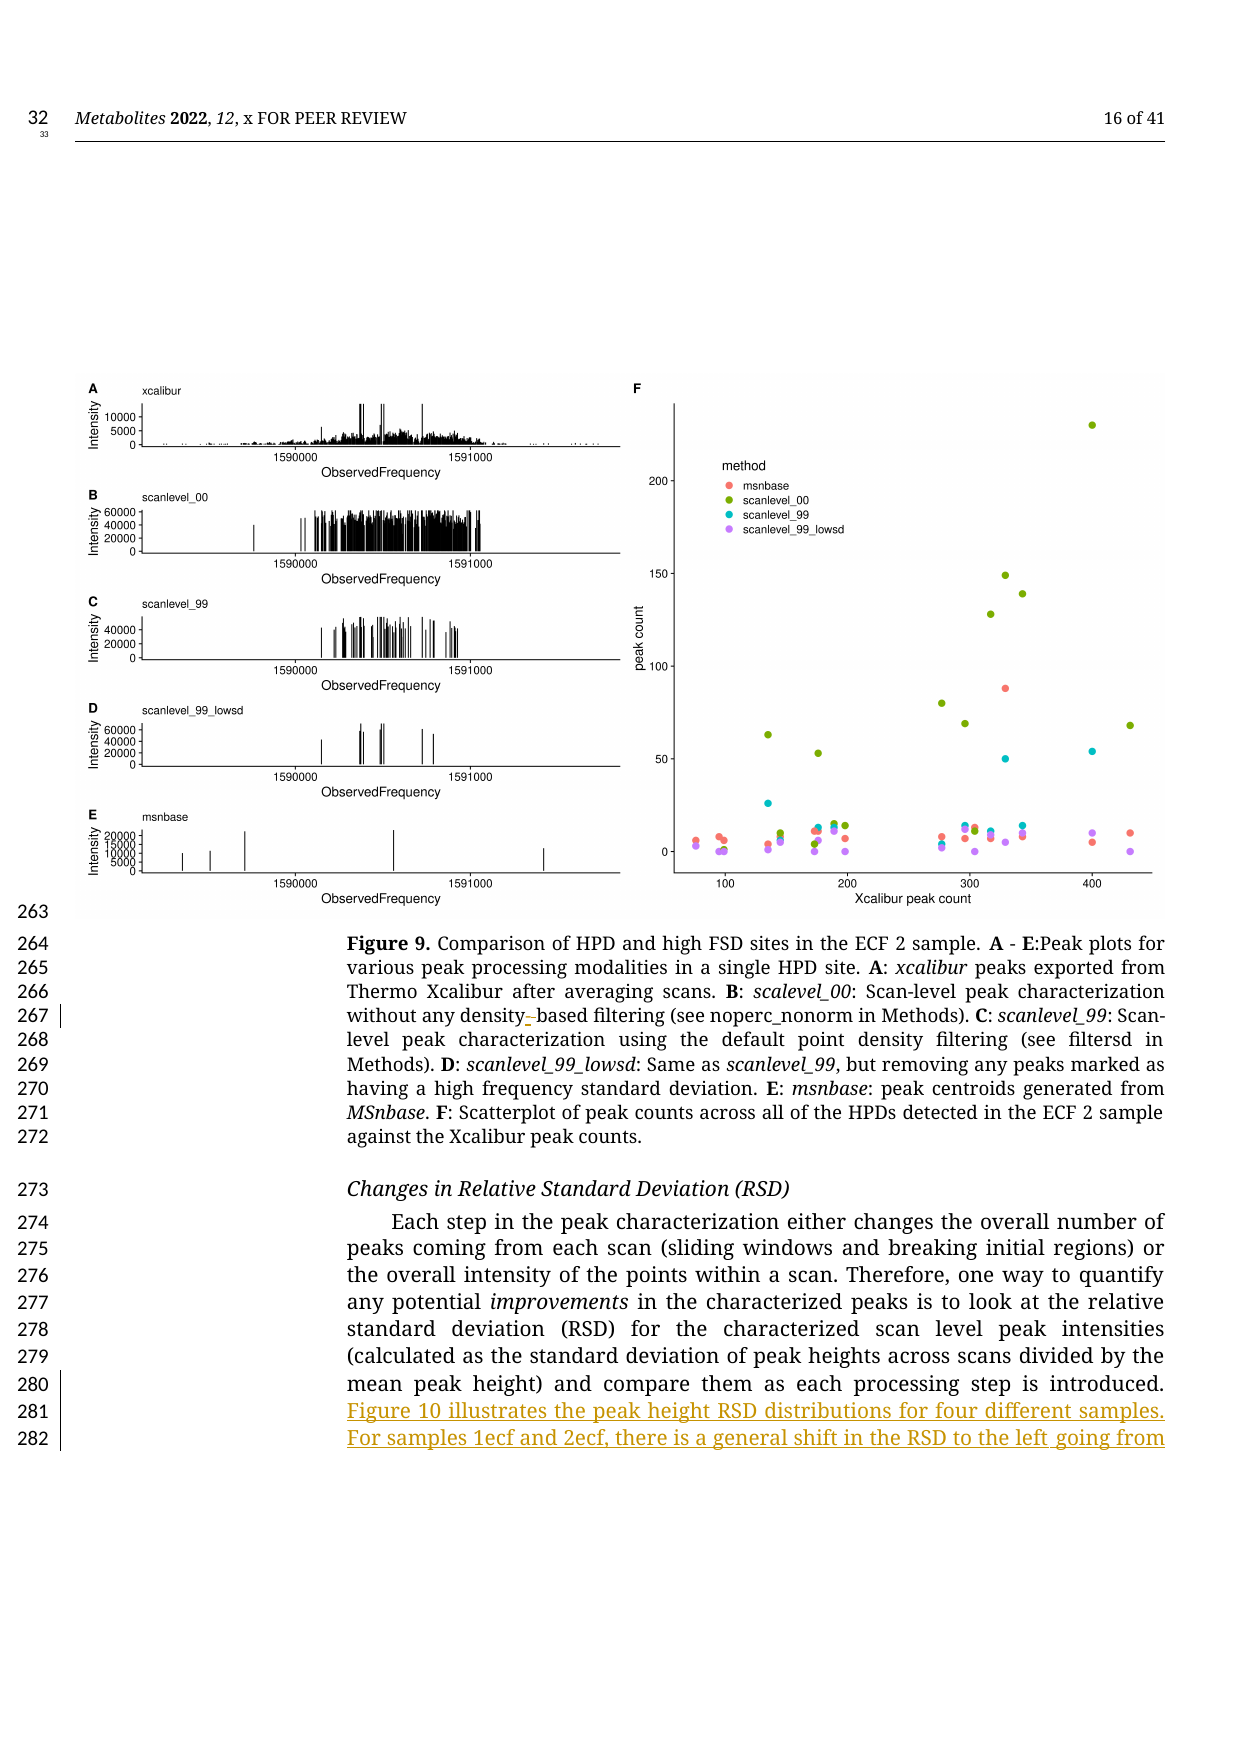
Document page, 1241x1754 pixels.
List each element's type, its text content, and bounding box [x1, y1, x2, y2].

picture [75, 373, 1165, 919]
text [347, 1421, 1165, 1451]
text Figure 9. Comparison of HPD and high FSD sites in the ECF 2 sample. A - E:Peak plots for various peak processing modalities in a single HPD site. A: xcalibur peaks exported from Thermo Xcalibur after averaging scans. B: scalevel_00: Scan-level peak characterization without any densitybased filtering (see noperc_nonorm in Methods). C: scanlevel_99: Scan-level peak characterization using the default point density filtering (see filtersd in Methods). D: scanlevel_99_lowsd: Same as scanlevel_99, but removing any peaks marked as having a high frequency standard deviation. E: msnbase: peak centroids generated from MSnbase. F: Scatterplot of peak counts across all of the HPDs detected in the ECF 2 sample against the Xcalibur peak counts. [347, 931, 1165, 1149]
subtitle Changes in Relative Standard Deviation (RSD) [347, 1174, 1165, 1201]
